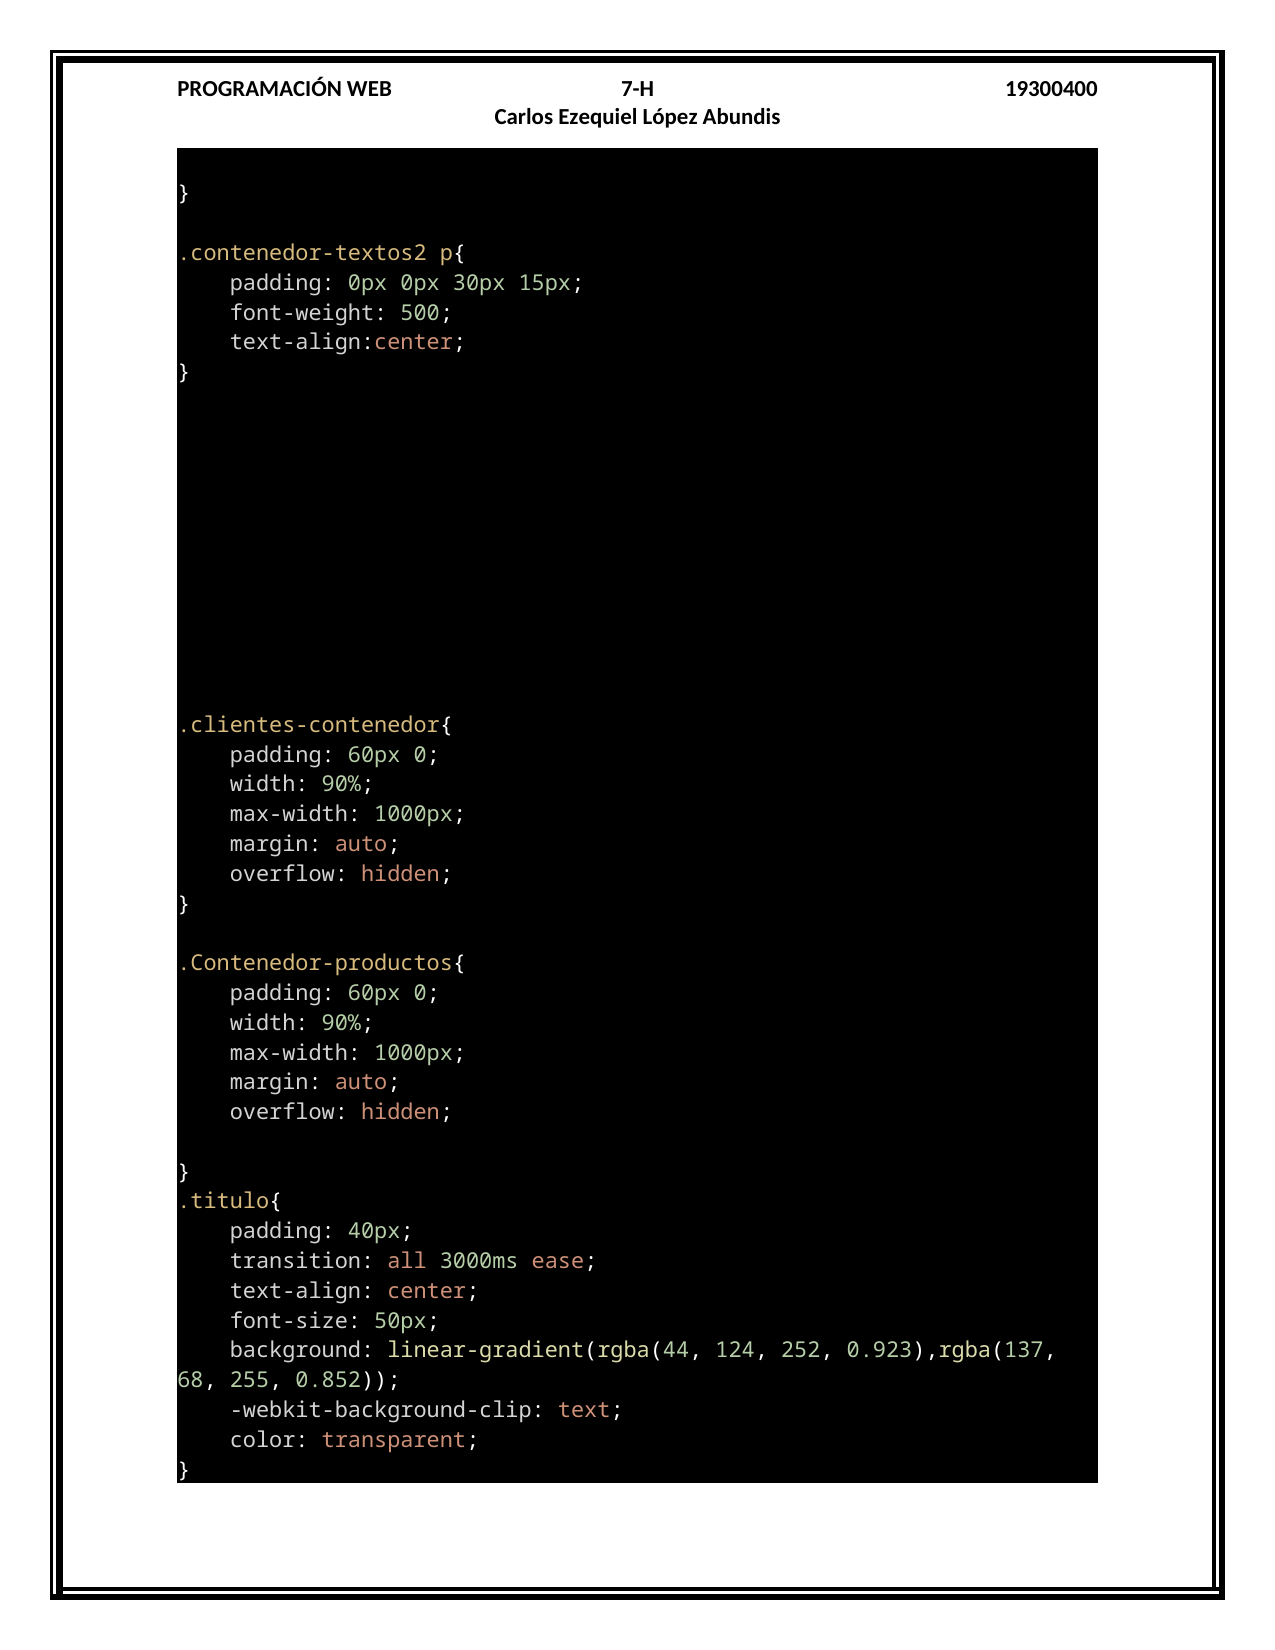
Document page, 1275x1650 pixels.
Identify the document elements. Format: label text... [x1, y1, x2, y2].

text -webkit-background-clip: text; [177, 1394, 1098, 1424]
text overflow: hidden; [177, 1096, 1098, 1126]
text .Contenedor-productos{ [177, 947, 1098, 977]
text margin: auto; [177, 828, 1098, 858]
text width: 90%; [177, 768, 1098, 798]
text .clientes-contenedor{ [177, 709, 1098, 738]
text padding: 60px 0; [177, 738, 1098, 768]
text padding: 40px; [177, 1215, 1098, 1245]
text } [177, 1156, 1098, 1185]
text .contenedor-textos2 p{ [177, 237, 1098, 267]
text } [177, 887, 1098, 917]
text max-width: 1000px; [177, 798, 1098, 828]
text text-align: center; [177, 1275, 1098, 1304]
text } [177, 356, 1098, 386]
text padding: 0px 0px 30px 15px; [177, 267, 1098, 297]
text max-width: 1000px; [177, 1036, 1098, 1066]
text font-size: 50px; [177, 1304, 1098, 1334]
text } [177, 1453, 1098, 1483]
text margin: auto; [177, 1066, 1098, 1096]
text width: 90%; [177, 1007, 1098, 1036]
text font-weight: 500; [177, 297, 1098, 326]
text color: transparent; [177, 1424, 1098, 1453]
text transition: all 3000ms ease; [177, 1245, 1098, 1275]
text background: linear-gradient(rgba(44, 124, 252, 0.923),rgba(137, 68, 255, 0.852)); [177, 1334, 1098, 1394]
text text-align:center; [177, 326, 1098, 356]
text } [177, 177, 1098, 207]
text overflow: hidden; [177, 858, 1098, 887]
text .titulo{ [177, 1185, 1098, 1215]
text padding: 60px 0; [177, 977, 1098, 1007]
